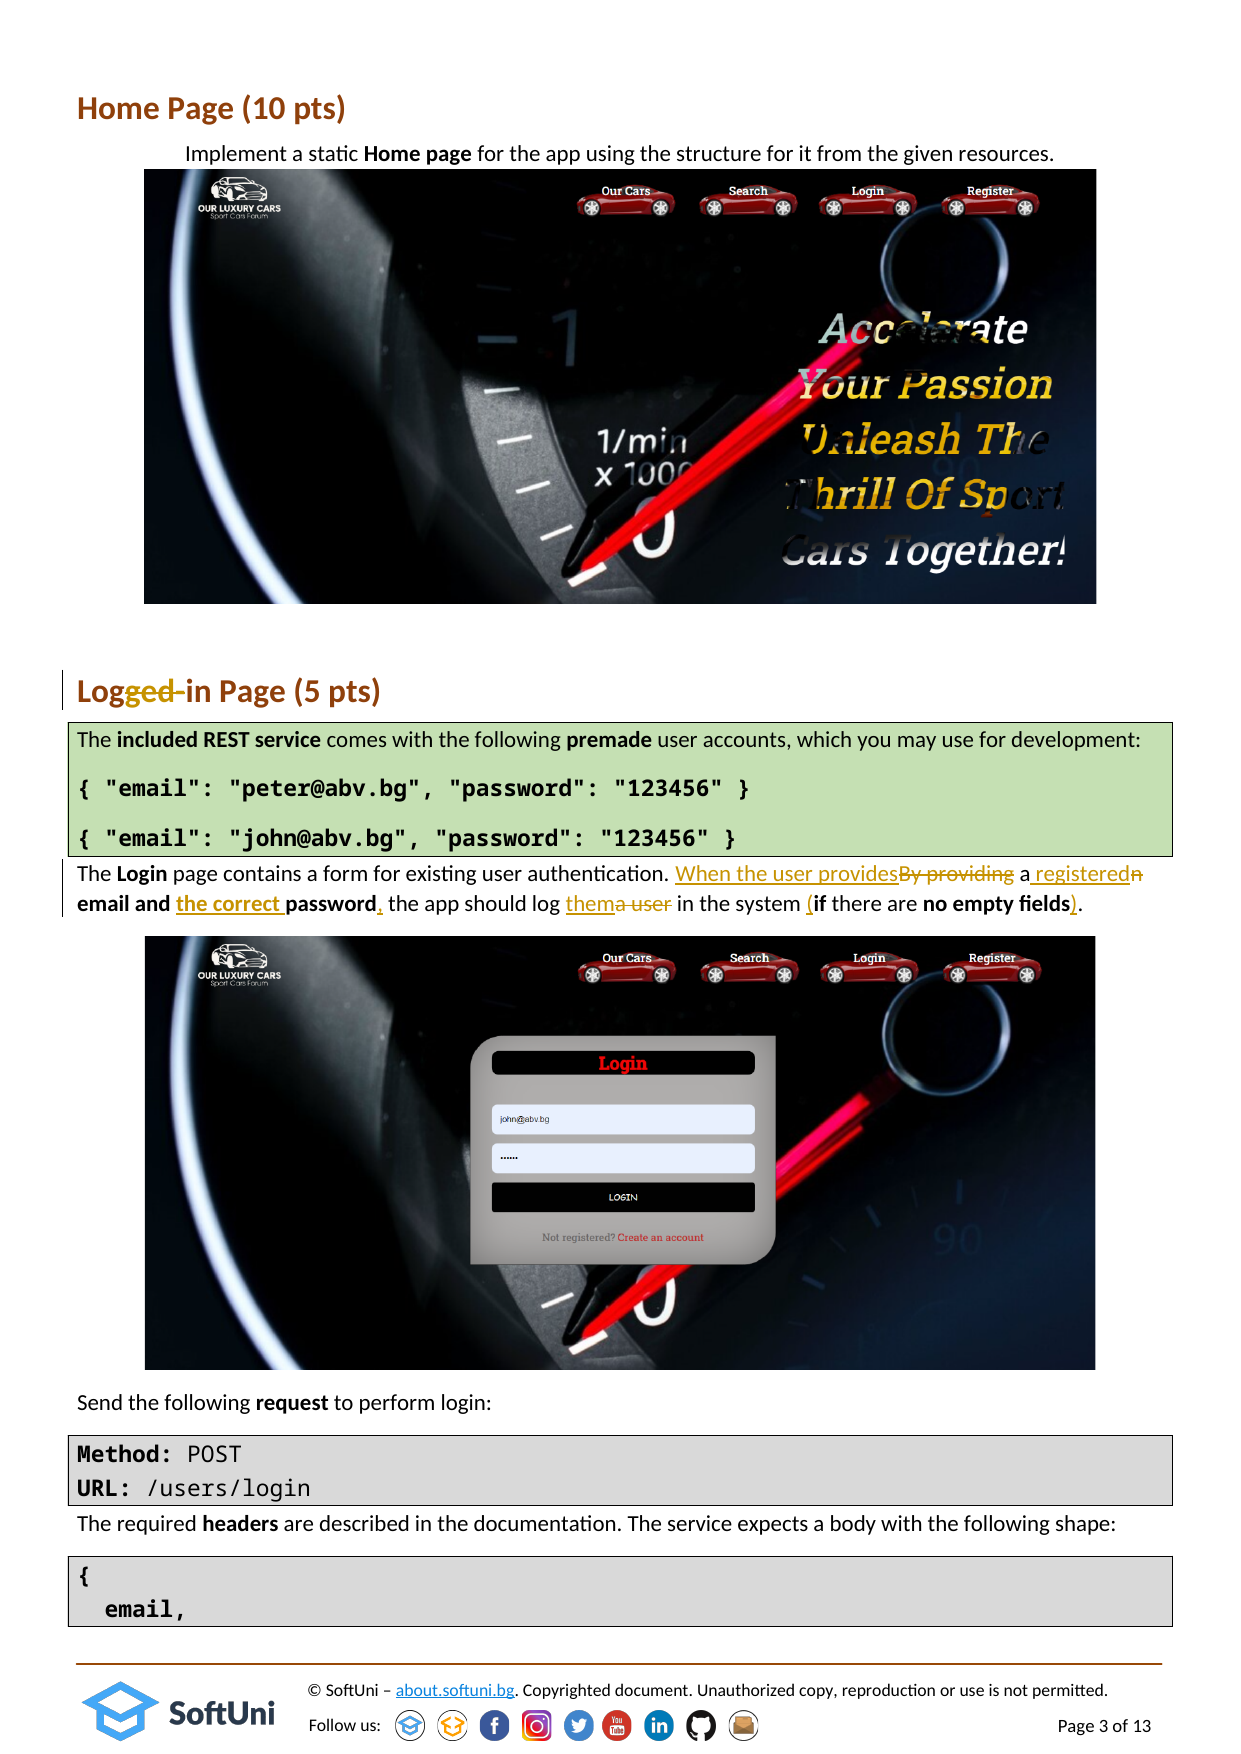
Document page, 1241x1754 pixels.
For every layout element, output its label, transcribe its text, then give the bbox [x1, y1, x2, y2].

picture [522, 1710, 552, 1741]
picture [644, 1710, 653, 1719]
picture [564, 1710, 594, 1741]
picture [479, 1710, 510, 1741]
text Send the following request to perform login: [77, 1388, 1163, 1416]
picture [728, 1710, 759, 1741]
picture [437, 1710, 468, 1741]
picture [644, 1732, 653, 1741]
picture [75, 1676, 281, 1747]
picture [144, 169, 1097, 604]
picture [665, 1732, 674, 1741]
picture [144, 936, 1096, 1370]
picture [395, 1710, 425, 1741]
text { "email": "john@abv.bg", "password": "123456" } [69, 819, 1172, 856]
text The Login page contains a form for existing user authentication. a email and password the app should log in the system if there are no empty fields. [77, 859, 1163, 917]
picture [602, 1710, 632, 1741]
text URL: /users/login [69, 1469, 1172, 1505]
text Home Page (10 pts) [77, 87, 1163, 128]
picture [686, 1710, 716, 1741]
text Login Page (5 pts) [77, 669, 1163, 710]
text The required headers are described in the documentation. The service expects a body with the following shape: [77, 1509, 1163, 1537]
picture [665, 1710, 674, 1719]
text Method: POST [69, 1436, 1172, 1469]
text { "email": "peter@abv.bg", "password": "123456" } [69, 769, 1172, 803]
picture [658, 1723, 667, 1732]
text email, [69, 1589, 1172, 1626]
text { [69, 1557, 1172, 1589]
text The included REST service comes with the following premade user accounts, which you may use for development: [69, 723, 1172, 753]
